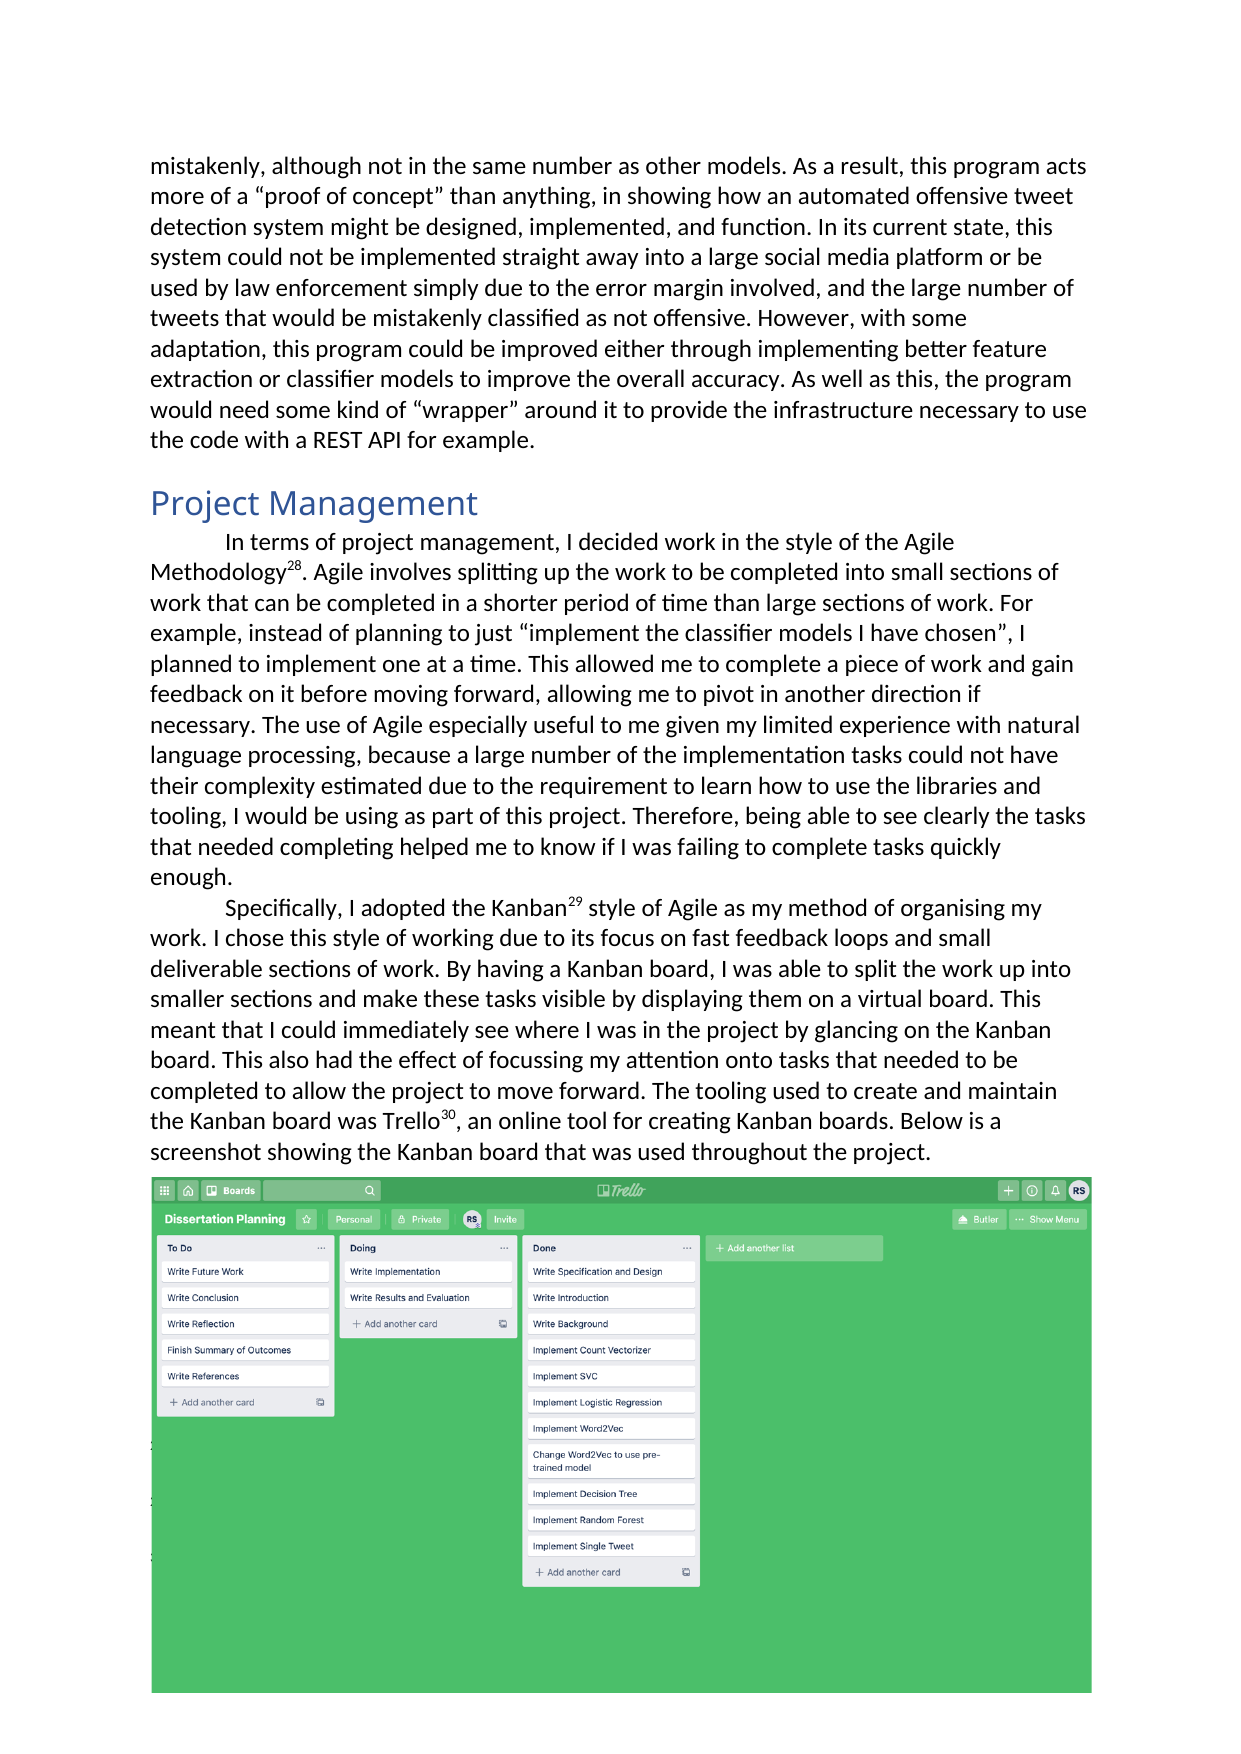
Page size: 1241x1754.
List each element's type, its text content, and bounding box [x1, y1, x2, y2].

text Specifically, I adopted the Kanban style of Agile as my method of organising my work. I chose this style of working due to its focus on fast feedback loops and small deliverable sections of work. By having a Kanban board, I was able to split the work up into smaller sections and make these tasks visible by displaying them on a virtual board. This meant that I could immediately see where I was in the project by glancing on the Kanban board. This also had the effect of focussing my attention onto tasks that needed to be completed to allow the project to move forward. The tooling used to create and maintain the Kanban board was Trello, an online tool for creating Kanban boards. Below is a screenshot showing the Kanban board that was used throughout the project. [150, 892, 1090, 1167]
picture [151, 1177, 1092, 1693]
subtitle Project Management [150, 480, 1090, 526]
text In terms of project management, I decided work in the style of the Agile Methodology. Agile involves splitting up the work to be completed into small sections of work that can be completed in a shorter period of time than large sections of work. For example, instead of planning to just “implement the classifier models I have chosen”, I planned to implement one at a time. This allowed me to complete a piece of work and gain feedback on it before moving forward, allowing me to pivot in another direction if necessary. The use of Agile especially useful to me given my limited experience with natural language processing, because a large number of the implementation tasks could not have their complexity estimated due to the requirement to learn how to use the libraries and tooling, I would be using as part of this project. Therefore, being able to see clearly the tasks that needed completing helped me to know if I was failing to complete tasks quickly enough. [150, 526, 1090, 892]
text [150, 150, 1090, 455]
